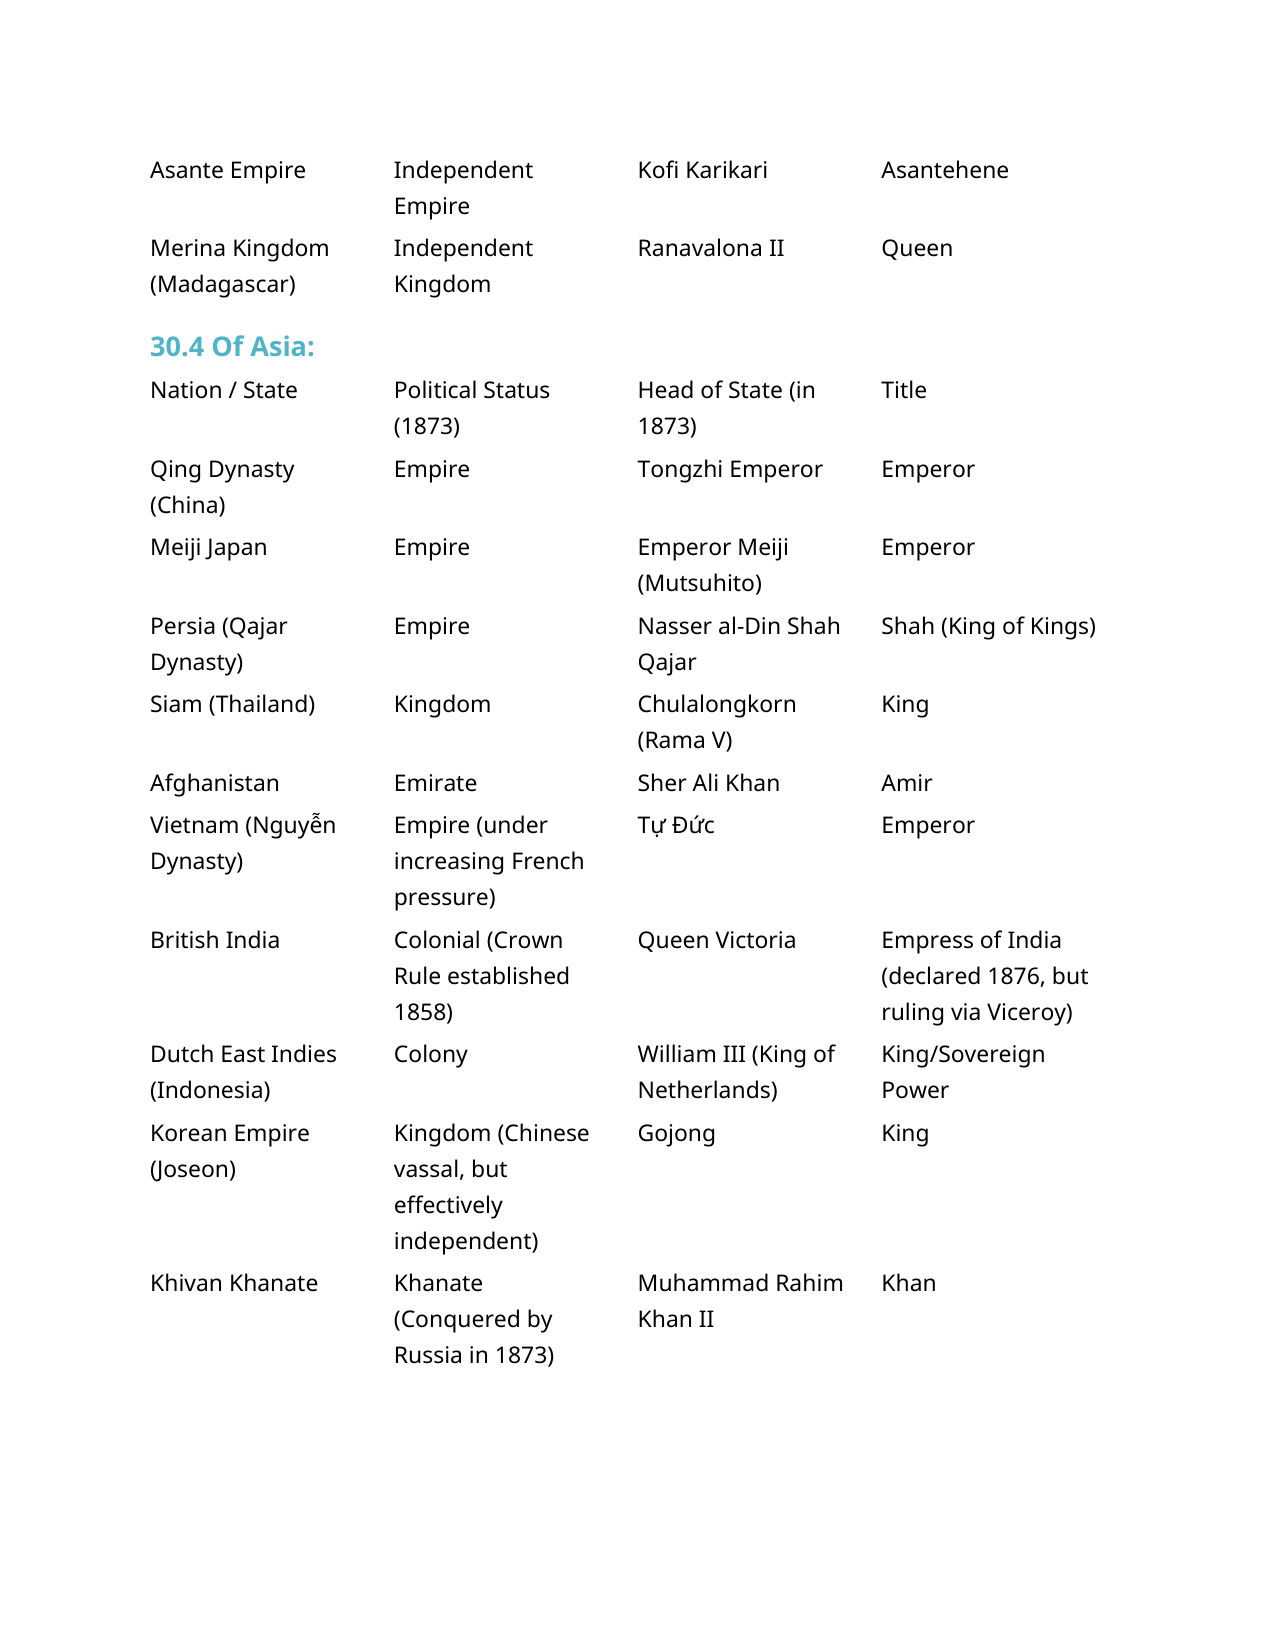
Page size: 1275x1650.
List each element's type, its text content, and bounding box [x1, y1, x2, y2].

table_cell Korean Empire (Joseon) [139, 1113, 382, 1263]
table_cell Ranavalona II [626, 229, 870, 307]
table_cell Empire (under increasing French pressure) [383, 806, 626, 920]
table_cell Kingdom [383, 685, 626, 763]
table_cell Emperor [870, 449, 1114, 527]
table_cell Colonial (Crown Rule established 1858) [383, 920, 626, 1034]
table_cell William III (King of Netherlands) [626, 1035, 870, 1113]
table_cell Kingdom (Chinese vassal, but effectively independent) [383, 1113, 626, 1263]
table_cell Tự Đức [626, 806, 870, 920]
table_cell Shah (King of Kings) [870, 606, 1114, 684]
table_cell Merina Kingdom (Madagascar) [139, 229, 382, 307]
table_cell Empress of India (declared 1876, but ruling via Viceroy) [870, 920, 1114, 1034]
table_cell Dutch East Indies (Indonesia) [139, 1035, 382, 1113]
table_cell Khivan Khanate [139, 1264, 382, 1378]
table_cell King [870, 1113, 1114, 1263]
table_cell Siam (Thailand) [139, 685, 382, 763]
table_cell British India [139, 920, 382, 1034]
table_cell Sher Ali Khan [626, 763, 870, 806]
table_cell Empire [383, 449, 626, 527]
table_cell Independent Kingdom [383, 229, 626, 307]
table_cell Queen [870, 229, 1114, 307]
table_cell Emperor [870, 806, 1114, 920]
table_cell Queen Victoria [626, 920, 870, 1034]
table_cell King/Sovereign Power [870, 1035, 1114, 1113]
table_cell Empire [383, 606, 626, 684]
table_header Political Status (1873) [383, 370, 626, 449]
table_cell Kofi Karikari [626, 150, 870, 228]
table_header Title [870, 370, 1114, 449]
table_header Nation / State [139, 370, 382, 449]
table_header Head of State (in 1873) [626, 370, 870, 449]
table_cell Emperor [870, 528, 1114, 606]
table_cell Asante Empire [139, 150, 382, 228]
table_cell Afghanistan [139, 763, 382, 806]
table_cell Colony [383, 1035, 626, 1113]
table_cell Emirate [383, 763, 626, 806]
table_cell Tongzhi Emperor [626, 449, 870, 527]
table_cell Persia (Qajar Dynasty) [139, 606, 382, 684]
table_cell Qing Dynasty (China) [139, 449, 382, 527]
table_cell Independent Empire [383, 150, 626, 228]
table_cell Emperor Meiji (Mutsuhito) [626, 528, 870, 606]
table_cell Chulalongkorn (Rama V) [626, 685, 870, 763]
table_cell Khan [870, 1264, 1114, 1378]
table_cell Asantehene [870, 150, 1114, 228]
table_cell Muhammad Rahim Khan II [626, 1264, 870, 1378]
table_cell Vietnam (Nguyễn Dynasty) [139, 806, 382, 920]
table_cell Meiji Japan [139, 528, 382, 606]
table_cell Gojong [626, 1113, 870, 1263]
table_cell Khanate (Conquered by Russia in 1873) [383, 1264, 626, 1378]
table_cell Nasser al-Din Shah Qajar [626, 606, 870, 684]
table_cell King [870, 685, 1114, 763]
table_cell Empire [383, 528, 626, 606]
table_cell Amir [870, 763, 1114, 806]
subtitle 30.4 Of Asia: [150, 328, 1125, 365]
